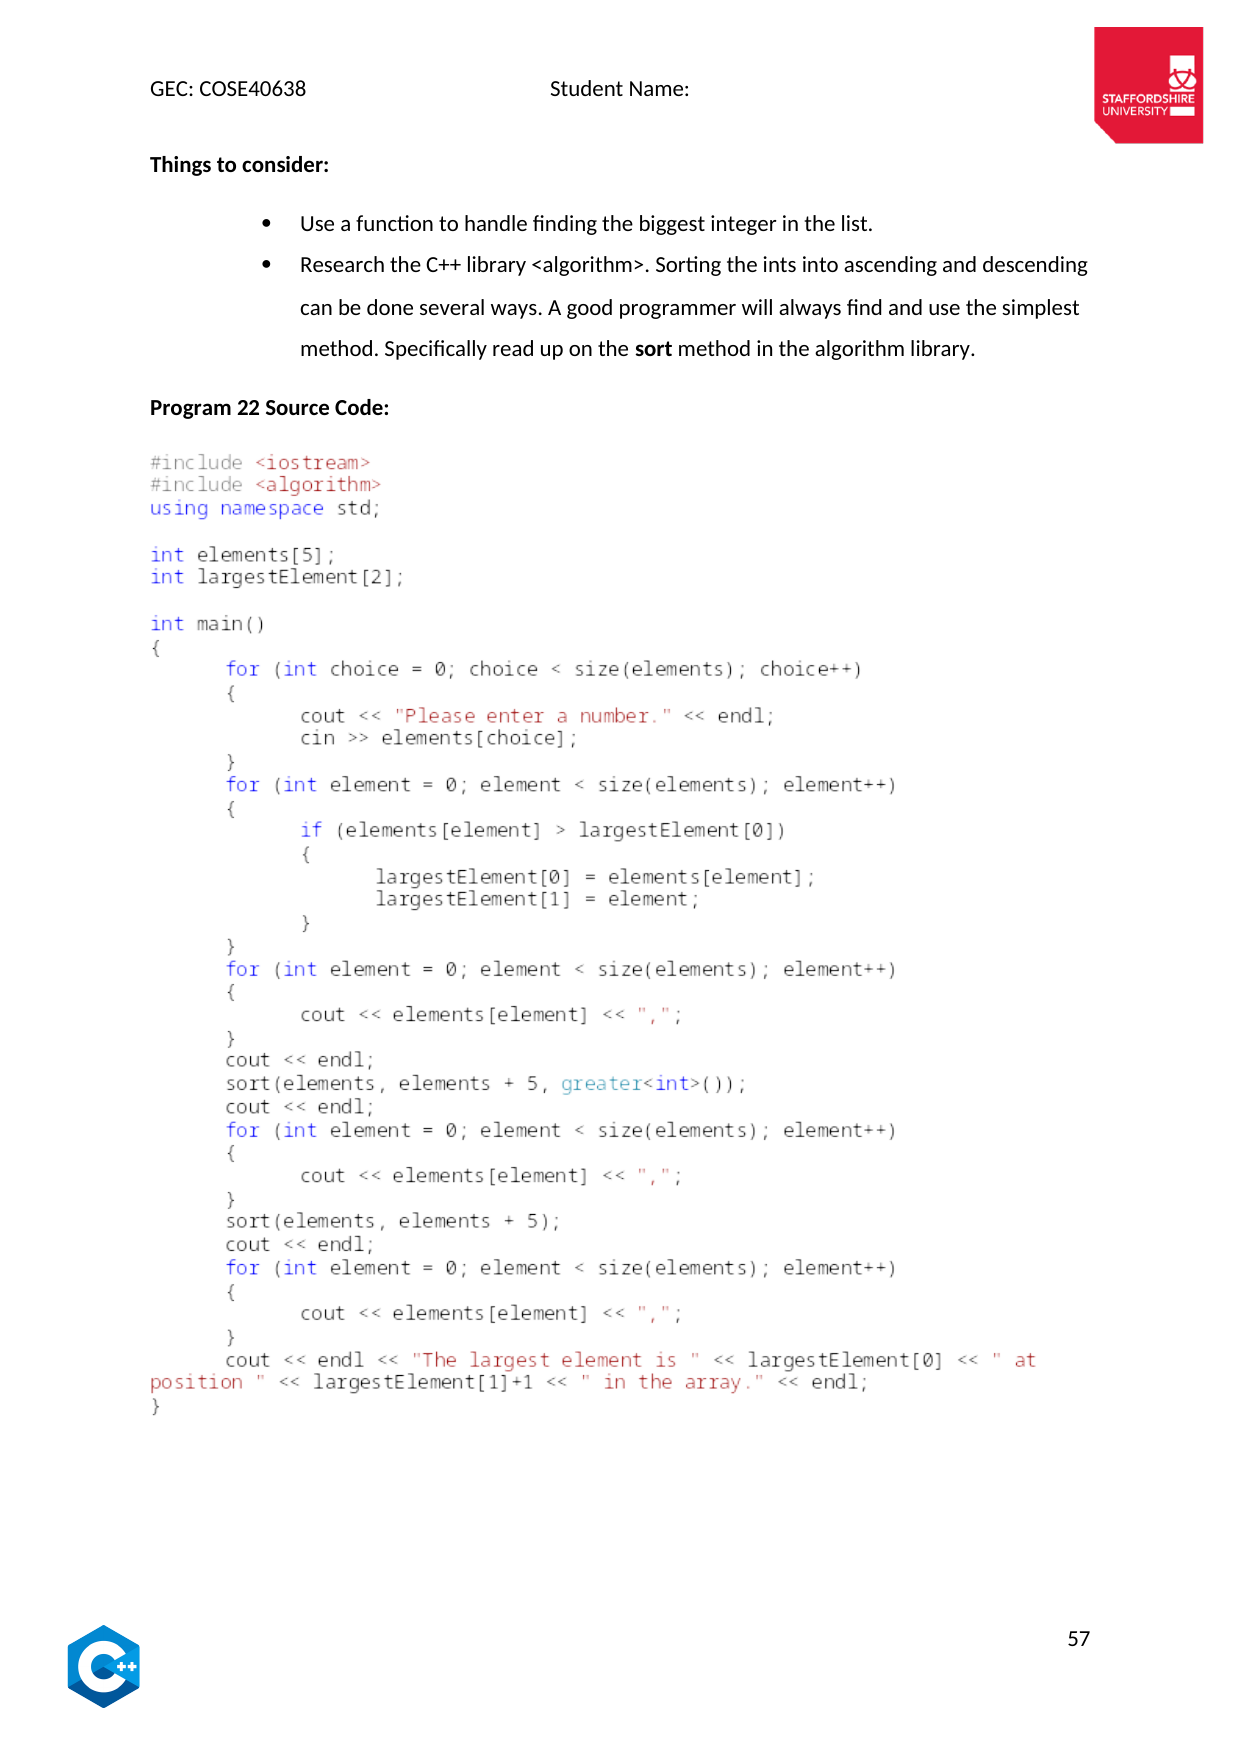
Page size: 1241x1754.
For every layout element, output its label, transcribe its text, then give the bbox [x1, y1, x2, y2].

list Research the C++ library <algorithm>. Sorting the ints into ascending and descending can be done several ways. A good programmer will always find and use the simplest method. Specifically read up on the sort method in the algorithm library. [262, 251, 1090, 363]
list Use a function to handle finding the biggest integer in the list. [262, 209, 1090, 237]
text Things to consider: [150, 150, 1090, 178]
text Program 22 Source Code: [150, 393, 1090, 421]
picture [53, 1625, 150, 1708]
picture [1088, 27, 1209, 148]
